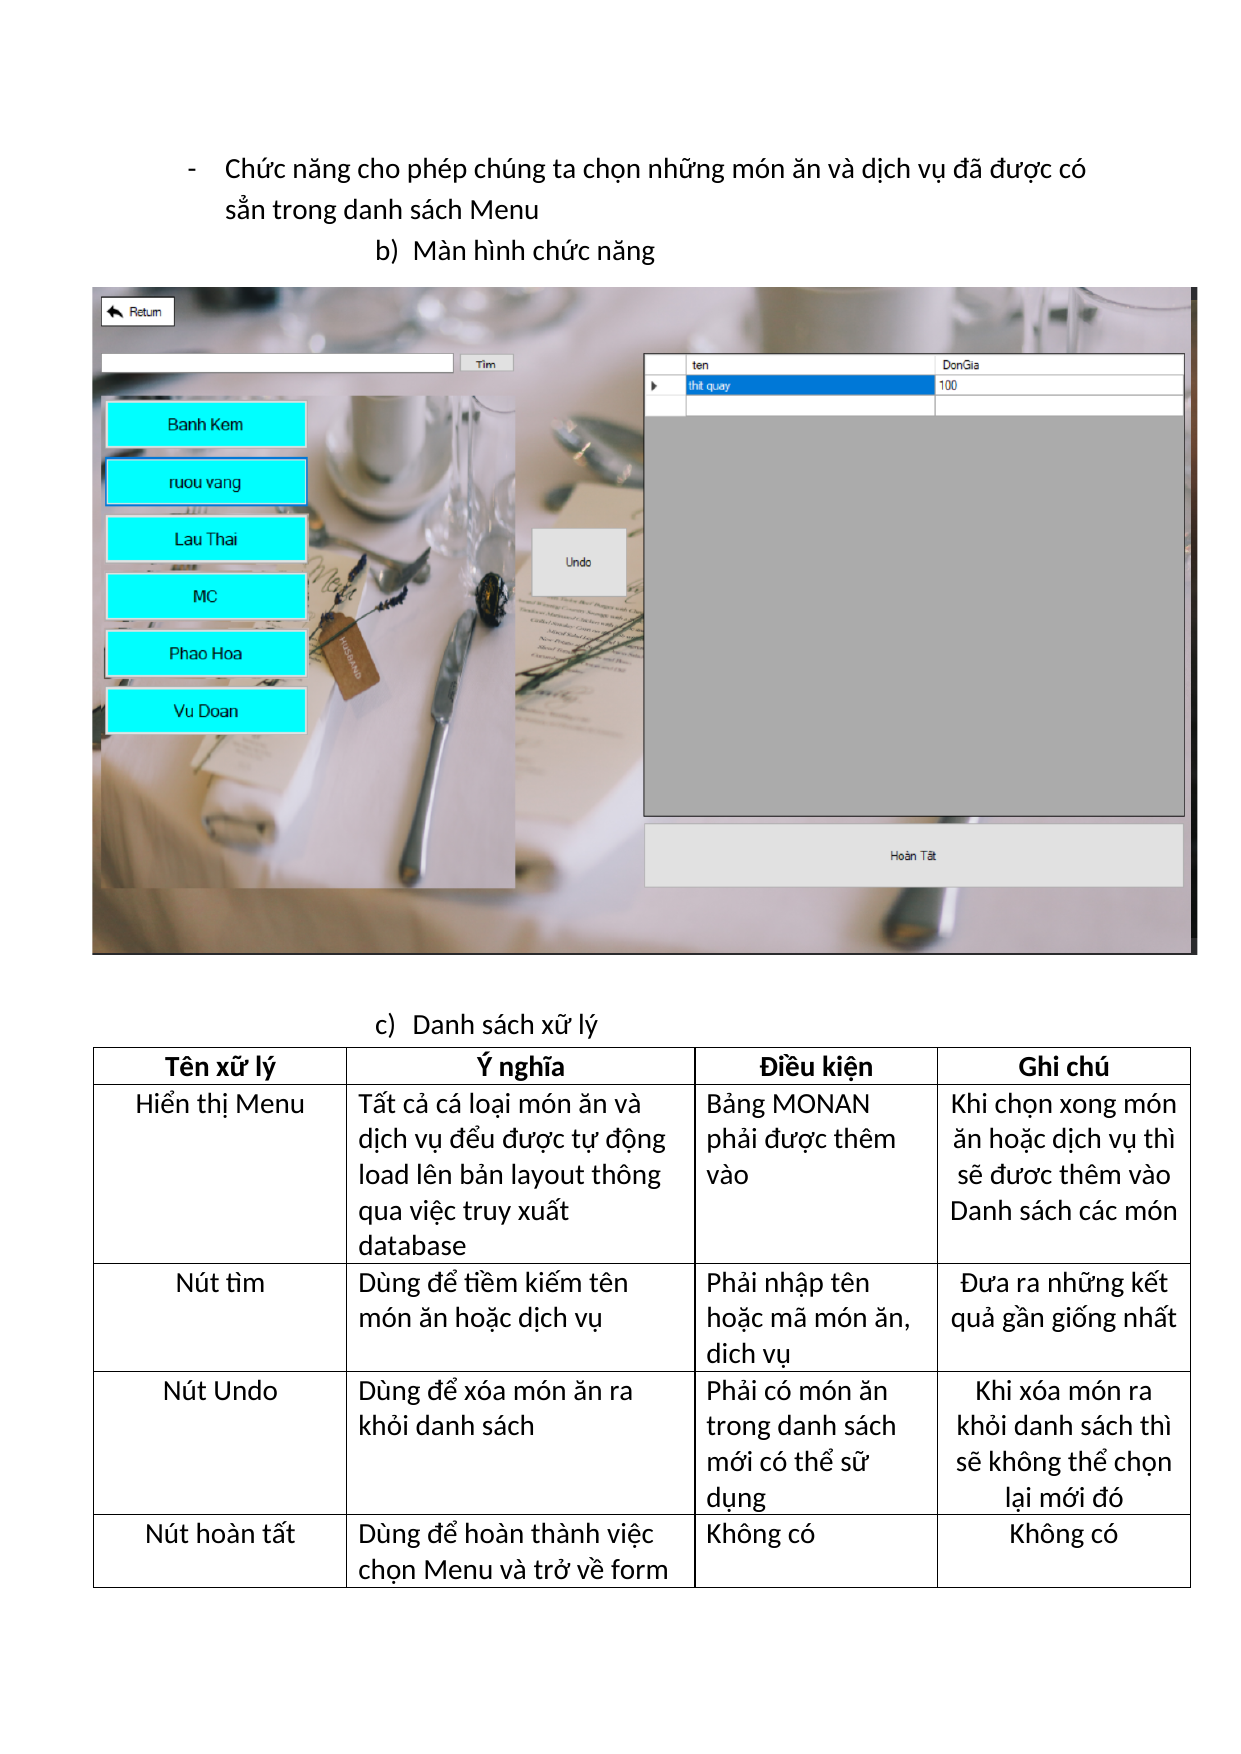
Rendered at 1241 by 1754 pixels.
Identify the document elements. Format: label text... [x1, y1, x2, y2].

table_header Ý nghĩa [347, 1048, 694, 1084]
list Danh sách xữ lý [375, 1006, 1090, 1042]
table_cell Nút Undo [94, 1372, 346, 1514]
table_cell Hiển thị Menu [94, 1085, 346, 1263]
list Màn hình chức năng [375, 232, 1090, 267]
table_cell Bảng MONAN phải được thêm vào [696, 1085, 937, 1263]
picture [92, 287, 1198, 955]
table_cell Dùng để tiềm kiếm tên món ăn hoặc dịch vụ [347, 1264, 694, 1371]
table_cell Tất cả cá loại món ăn và dịch vụ đểu được tự động load lên bản layout thông qua việc truy xuất database [347, 1085, 694, 1263]
table_header Tên xữ lý [94, 1048, 346, 1084]
table_cell Khi xóa món ra khỏi danh sách thì sẽ không thể chọn lại mới đó [938, 1372, 1190, 1514]
table_header Ghi chú [938, 1048, 1190, 1084]
table_cell Đưa ra những kết quả gần giống nhất [938, 1264, 1190, 1371]
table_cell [347, 1515, 694, 1587]
table_cell Không có [938, 1515, 1190, 1587]
table_header Điều kiện [696, 1048, 937, 1084]
table_cell Dùng để xóa món ăn ra khỏi danh sách [347, 1372, 694, 1514]
list Chức năng cho phép chúng ta chọn những món ăn và dịch vụ đã được có sẳn trong danh sách Menu [187, 150, 1090, 227]
table_cell Nút tìm [94, 1264, 346, 1371]
table_cell Không có [696, 1515, 937, 1587]
table_cell Khi chọn xong món ăn hoặc dịch vụ thì sẽ đươc thêm vào Danh sách các món [938, 1085, 1190, 1263]
table_cell Phải có món ăn trong danh sách mới có thể sữ dụng [696, 1372, 937, 1514]
table_cell Phải nhập tên hoặc mã món ăn, dich vụ [696, 1264, 937, 1371]
table_cell Nút hoàn tất [94, 1515, 346, 1587]
